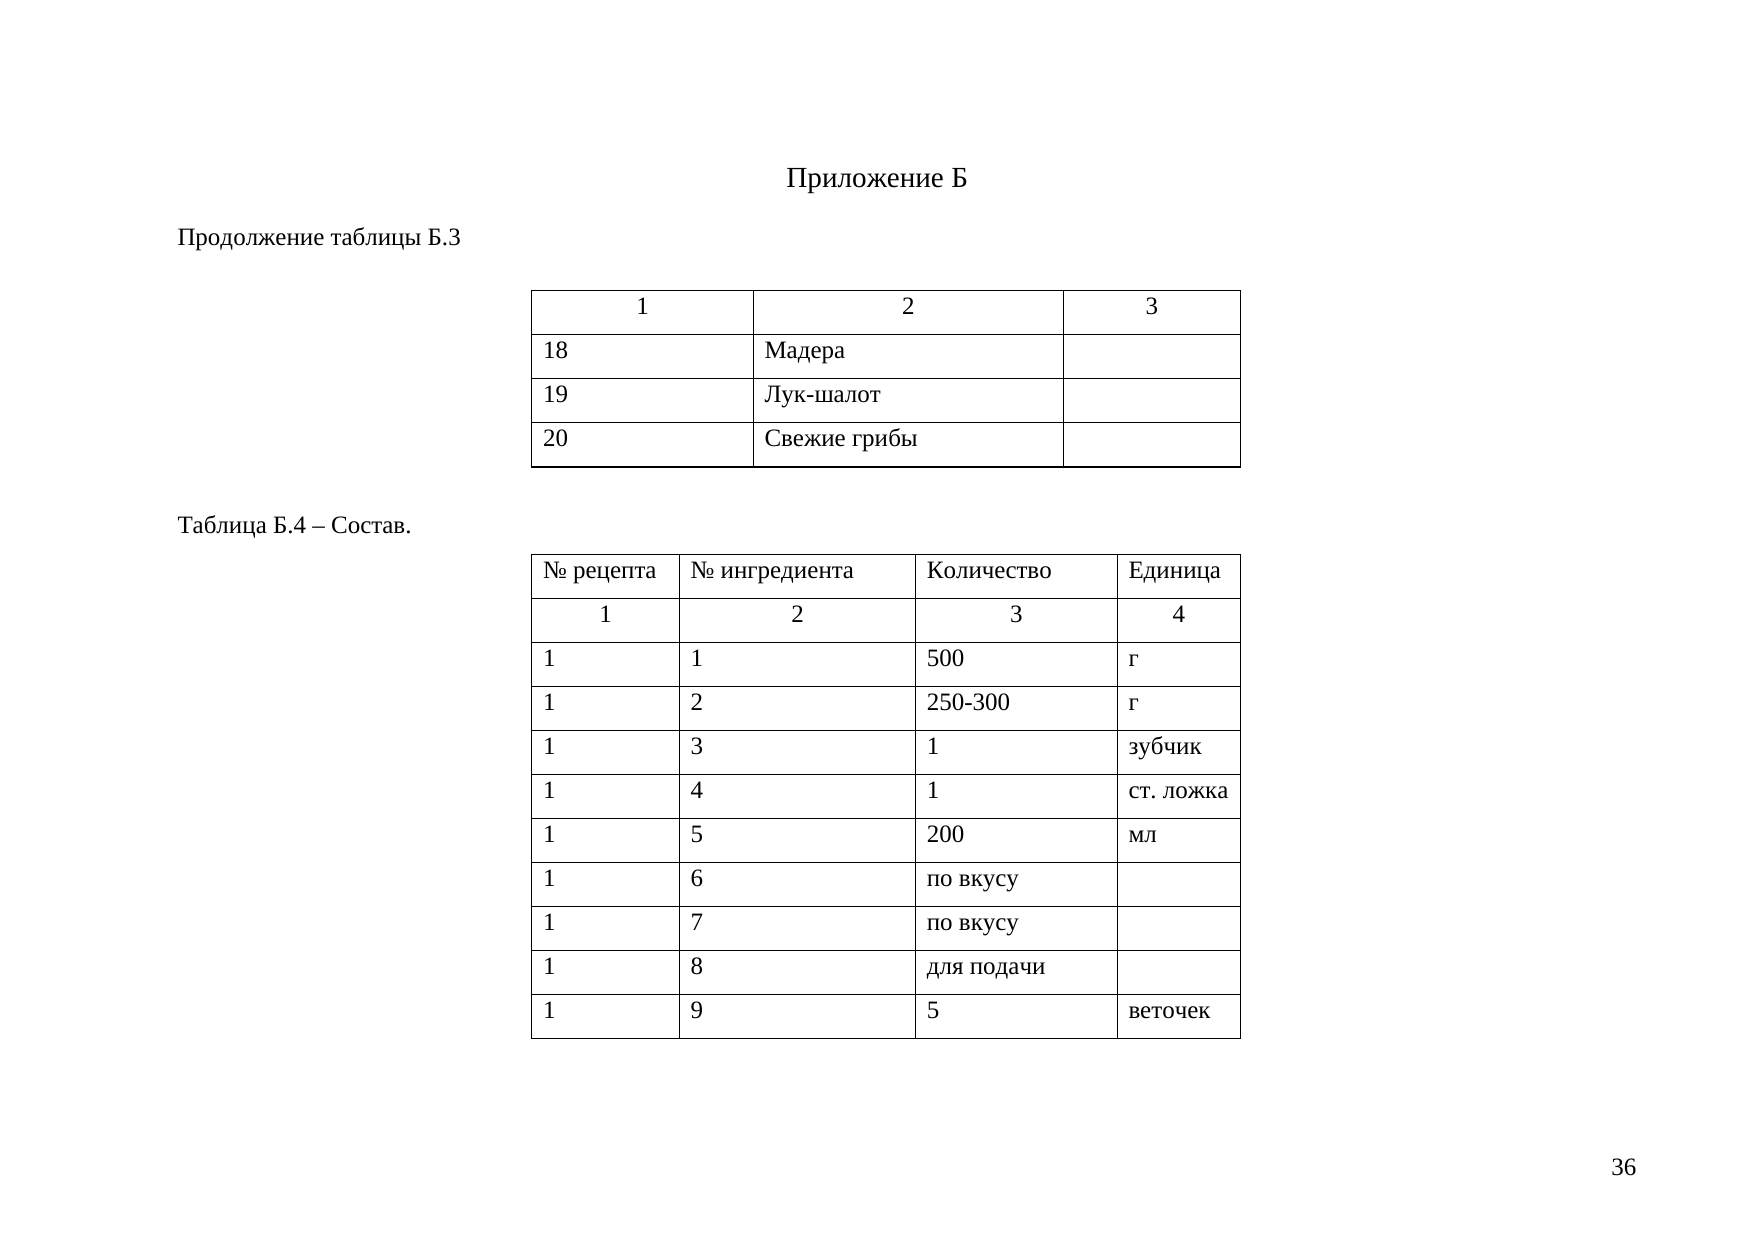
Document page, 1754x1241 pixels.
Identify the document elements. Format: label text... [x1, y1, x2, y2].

table_cell 1 [532, 819, 679, 862]
table_cell 500 [916, 643, 1117, 686]
table_cell 1 [532, 599, 679, 642]
table_cell 4 [680, 775, 915, 818]
table_cell 1 [532, 731, 679, 774]
table_cell ст. ложка [1118, 775, 1240, 818]
table_cell Лук-шалот [754, 379, 1063, 422]
table_cell 18 [532, 335, 753, 378]
table_cell 8 [680, 951, 915, 994]
table_cell веточек [1118, 995, 1240, 1038]
table_cell [1064, 335, 1240, 378]
table_cell 1 [916, 775, 1117, 818]
table_cell по вкусу [916, 907, 1117, 950]
table_cell 9 [680, 995, 915, 1038]
table_cell 1 [680, 643, 915, 686]
table_cell 3 [916, 599, 1117, 642]
table_cell 4 [1118, 599, 1240, 642]
table_cell 1 [532, 643, 679, 686]
table_header 1 [532, 291, 753, 334]
table_cell 1 [532, 687, 679, 730]
table_cell 5 [680, 819, 915, 862]
table_cell мл [1118, 819, 1240, 862]
table_cell 1 [532, 863, 679, 906]
table_cell 1 [532, 951, 679, 994]
table_header 2 [754, 291, 1063, 334]
table_cell 5 [916, 995, 1117, 1038]
table_cell 250-300 [916, 687, 1117, 730]
table_cell для подачи [916, 951, 1117, 994]
table_header № ингредиента [680, 555, 915, 598]
table_cell г [1118, 643, 1240, 686]
table_cell [1064, 379, 1240, 422]
table_cell [1118, 863, 1240, 906]
table_cell 200 [916, 819, 1117, 862]
text Продолжение таблицы Б.3 [118, 222, 1636, 251]
table_cell 1 [532, 907, 679, 950]
table_cell 19 [532, 379, 753, 422]
table_cell 6 [680, 863, 915, 906]
table_cell [1118, 951, 1240, 994]
table_cell Свежие грибы [754, 423, 1063, 466]
table_header № рецепта [532, 555, 679, 598]
table_cell [1118, 907, 1240, 950]
table_cell 1 [532, 775, 679, 818]
table_header Единица [1118, 555, 1240, 598]
table_header Количество [916, 555, 1117, 598]
table_cell 1 [916, 731, 1117, 774]
table_cell по вкусу [916, 863, 1117, 906]
table_cell 1 [532, 995, 679, 1038]
table_cell Мадера [754, 335, 1063, 378]
table_cell [1064, 423, 1240, 466]
table_cell 3 [680, 731, 915, 774]
table_cell 7 [680, 907, 915, 950]
table_cell 20 [532, 423, 753, 466]
table_header 3 [1064, 291, 1240, 334]
table_cell г [1118, 687, 1240, 730]
text Таблица Б.4 – Состав. [118, 511, 1636, 539]
table_cell 2 [680, 687, 915, 730]
table_cell 2 [680, 599, 915, 642]
table_cell зубчик [1118, 731, 1240, 774]
